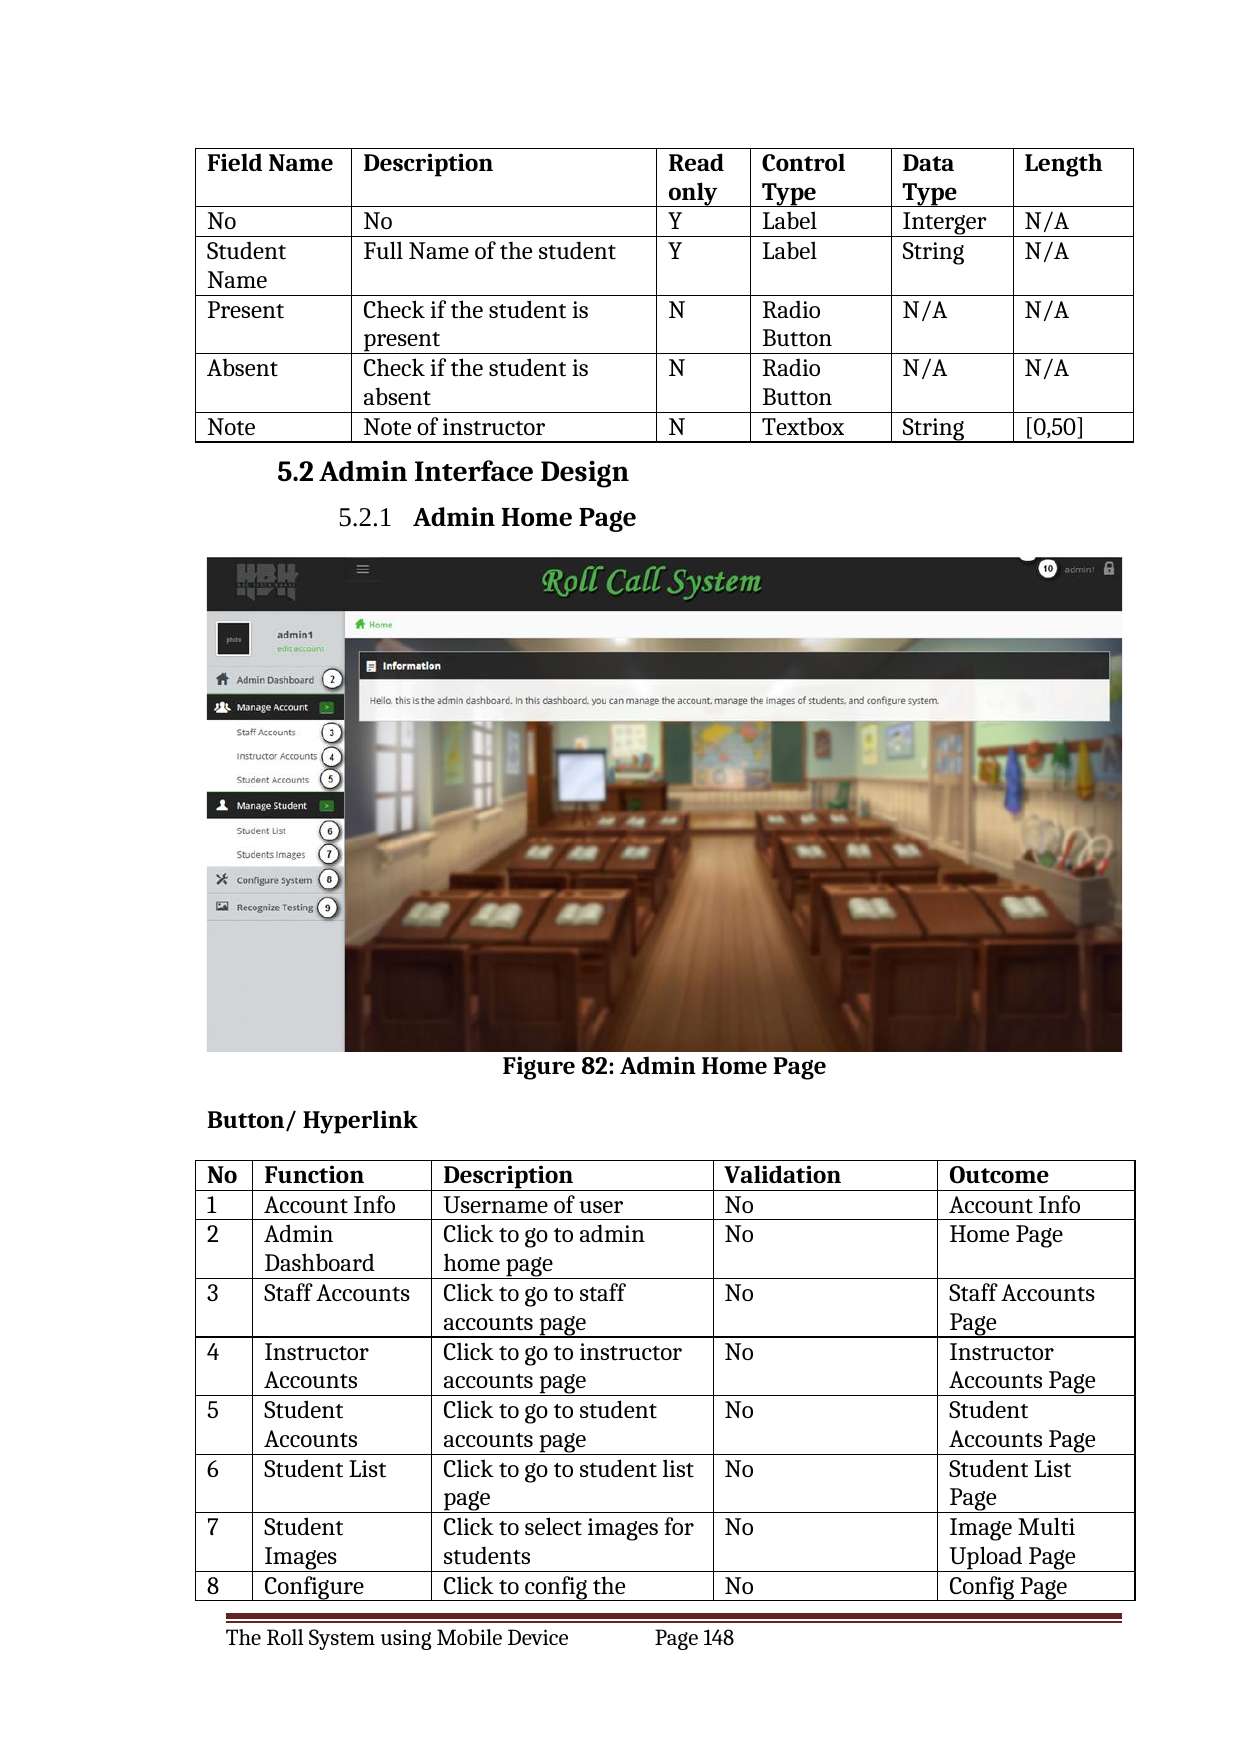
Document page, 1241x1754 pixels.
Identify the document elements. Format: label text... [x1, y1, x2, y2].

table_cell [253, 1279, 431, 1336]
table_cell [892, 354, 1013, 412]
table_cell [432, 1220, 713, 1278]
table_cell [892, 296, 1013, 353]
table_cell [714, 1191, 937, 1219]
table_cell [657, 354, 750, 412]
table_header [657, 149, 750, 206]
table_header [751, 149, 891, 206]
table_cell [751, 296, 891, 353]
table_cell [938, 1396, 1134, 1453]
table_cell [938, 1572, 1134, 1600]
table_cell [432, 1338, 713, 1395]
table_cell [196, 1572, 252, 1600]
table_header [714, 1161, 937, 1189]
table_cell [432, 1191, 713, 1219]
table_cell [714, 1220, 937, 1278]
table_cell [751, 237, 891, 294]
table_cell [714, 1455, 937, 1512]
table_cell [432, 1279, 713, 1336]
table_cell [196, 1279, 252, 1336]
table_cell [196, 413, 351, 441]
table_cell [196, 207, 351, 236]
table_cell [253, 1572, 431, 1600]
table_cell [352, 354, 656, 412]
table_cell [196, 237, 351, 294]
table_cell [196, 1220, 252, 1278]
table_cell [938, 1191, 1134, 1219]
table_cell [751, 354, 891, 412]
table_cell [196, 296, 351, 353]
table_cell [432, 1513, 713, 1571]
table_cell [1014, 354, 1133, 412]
text Button/ Hyperlink [207, 1106, 1122, 1134]
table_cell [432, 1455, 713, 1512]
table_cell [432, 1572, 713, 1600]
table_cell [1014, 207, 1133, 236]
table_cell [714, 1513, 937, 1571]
subtitle Admin Home Page [338, 501, 1122, 533]
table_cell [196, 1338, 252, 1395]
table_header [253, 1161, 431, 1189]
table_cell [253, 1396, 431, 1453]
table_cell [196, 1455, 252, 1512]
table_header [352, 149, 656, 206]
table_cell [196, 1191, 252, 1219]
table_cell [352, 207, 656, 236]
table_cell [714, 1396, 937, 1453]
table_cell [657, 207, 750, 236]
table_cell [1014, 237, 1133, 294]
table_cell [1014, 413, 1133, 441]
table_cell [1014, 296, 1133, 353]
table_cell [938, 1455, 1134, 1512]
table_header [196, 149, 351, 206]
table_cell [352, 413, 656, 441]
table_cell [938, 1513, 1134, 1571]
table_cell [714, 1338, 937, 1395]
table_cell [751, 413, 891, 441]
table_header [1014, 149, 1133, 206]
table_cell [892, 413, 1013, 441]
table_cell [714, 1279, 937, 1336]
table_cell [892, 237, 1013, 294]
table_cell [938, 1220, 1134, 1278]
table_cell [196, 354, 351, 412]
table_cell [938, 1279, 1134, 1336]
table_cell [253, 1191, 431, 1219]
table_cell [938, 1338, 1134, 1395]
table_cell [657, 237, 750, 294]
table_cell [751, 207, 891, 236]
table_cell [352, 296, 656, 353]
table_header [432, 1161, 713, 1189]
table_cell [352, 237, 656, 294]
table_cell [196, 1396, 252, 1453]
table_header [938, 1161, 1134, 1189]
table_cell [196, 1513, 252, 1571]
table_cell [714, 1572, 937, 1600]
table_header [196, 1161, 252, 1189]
picture [206, 541, 1123, 1052]
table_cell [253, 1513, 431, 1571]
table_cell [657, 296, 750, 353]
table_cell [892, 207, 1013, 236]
subtitle Admin Interface Design [277, 455, 1122, 488]
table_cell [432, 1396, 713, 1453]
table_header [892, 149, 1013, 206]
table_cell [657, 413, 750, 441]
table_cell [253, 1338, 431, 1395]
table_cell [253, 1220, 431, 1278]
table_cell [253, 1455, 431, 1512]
